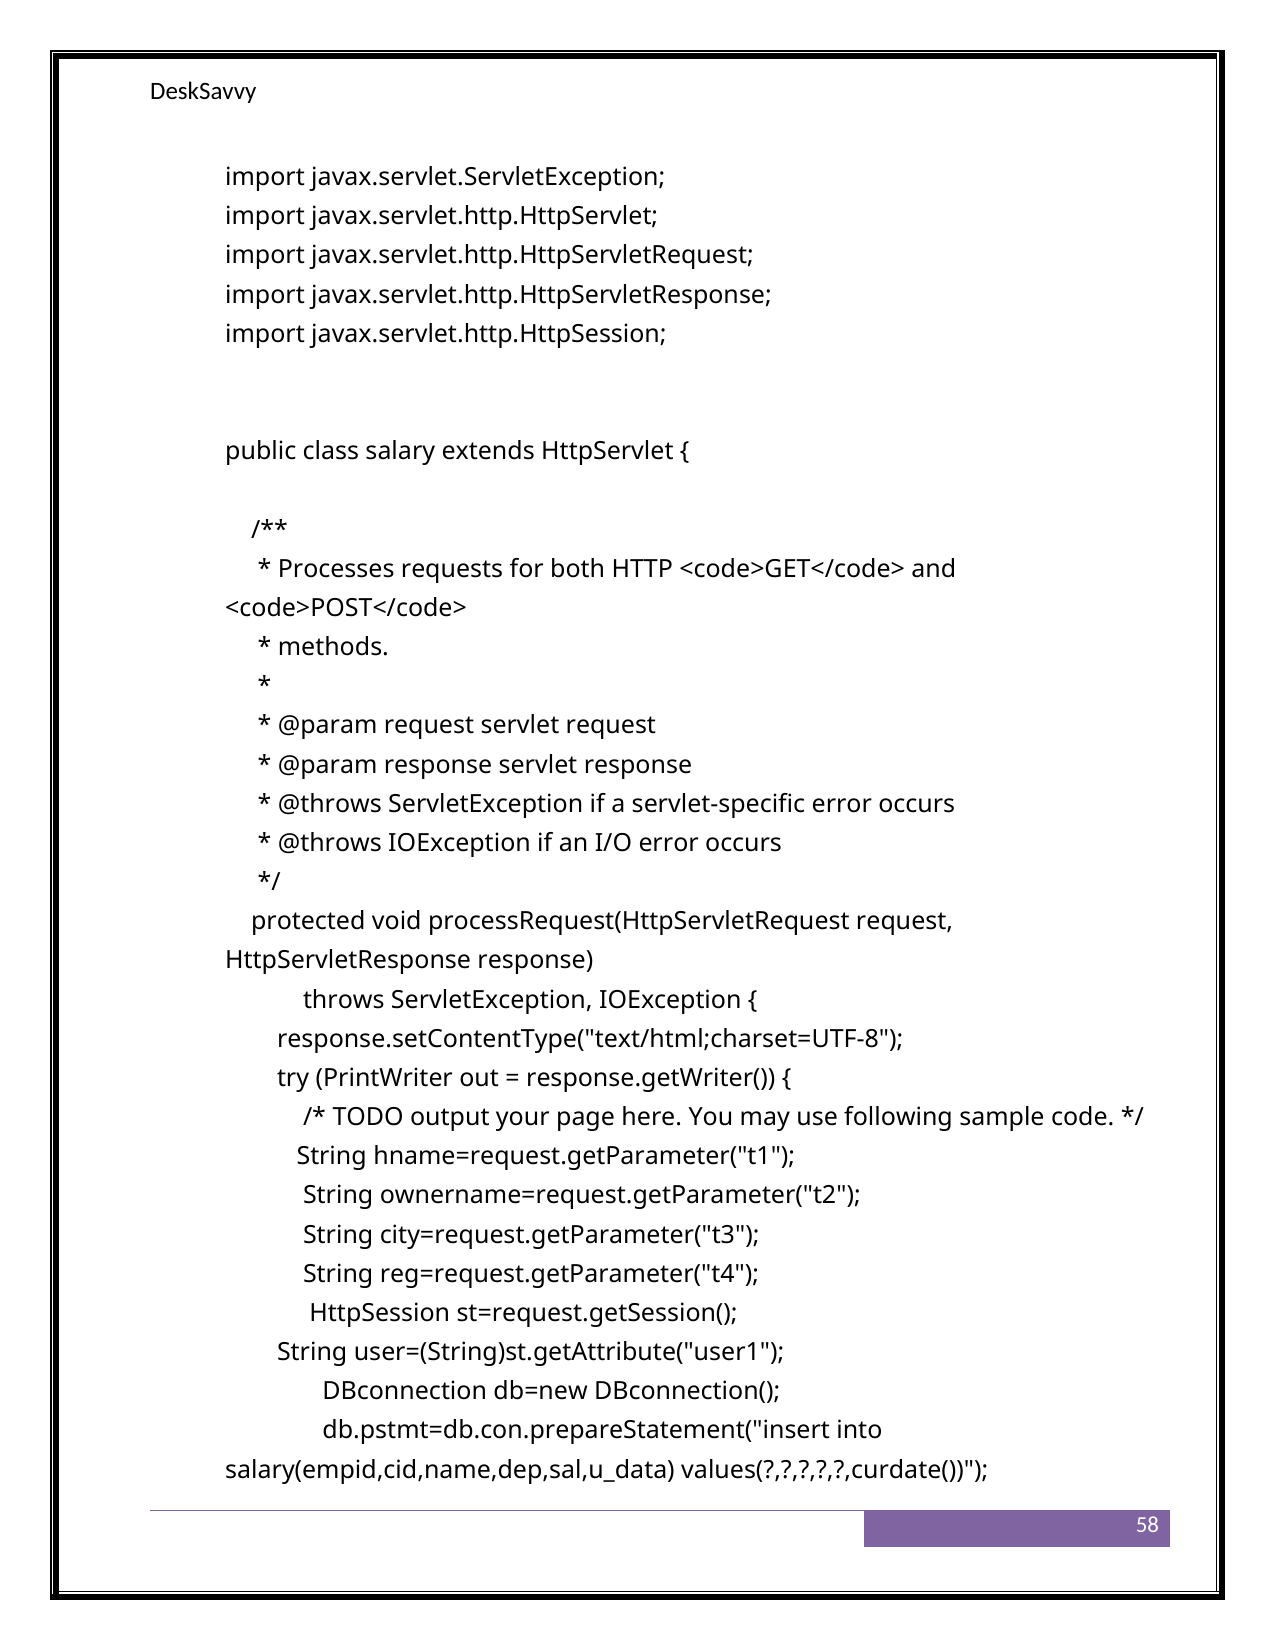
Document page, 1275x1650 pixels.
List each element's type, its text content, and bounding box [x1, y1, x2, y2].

list protected void processRequest(HttpServletRequest request, HttpServletResponse response) [225, 903, 1170, 976]
list public class salary extends HttpServlet { [225, 433, 1170, 467]
list * @throws ServletException if a servlet-specific error occurs [225, 786, 1170, 819]
list try (PrintWriter out = response.getWriter()) { [225, 1060, 1170, 1094]
list * [225, 668, 1170, 702]
list String user=(String)st.getAttribute("user1"); [225, 1334, 1170, 1368]
list import javax.servlet.ServletException; [225, 159, 1170, 193]
list import javax.servlet.http.HttpServlet; [225, 198, 1170, 232]
list * methods. [225, 629, 1170, 663]
list String ownername=request.getParameter("t2"); [225, 1177, 1170, 1211]
list String city=request.getParameter("t3"); [225, 1216, 1170, 1250]
list throws ServletException, IOException { [225, 981, 1170, 1015]
list import javax.servlet.http.HttpServletResponse; [225, 276, 1170, 310]
list * @param response servlet response [225, 746, 1170, 780]
list import javax.servlet.http.HttpSession; [225, 316, 1170, 349]
list import javax.servlet.http.HttpServletRequest; [225, 237, 1170, 271]
list /** [225, 511, 1170, 545]
list * @throws IOException if an I/O error occurs [225, 825, 1170, 859]
list */ [225, 864, 1170, 898]
list /* TODO output your page here. You may use following sample code. */ [225, 1099, 1170, 1133]
list DBconnection db=new DBconnection(); [225, 1373, 1170, 1407]
list String hname=request.getParameter("t1"); [225, 1138, 1170, 1172]
list db.pstmt=db.con.prepareStatement("insert into salary(empid,cid,name,dep,sal,u_data) values(?,?,?,?,?,curdate())"); [225, 1412, 1170, 1485]
list response.setContentType("text/html;charset=UTF-8"); [225, 1021, 1170, 1054]
list * Processes requests for both HTTP <code>GET</code> and <code>POST</code> [225, 551, 1170, 624]
list * @param request servlet request [225, 707, 1170, 741]
list HttpSession st=request.getSession(); [225, 1295, 1170, 1329]
list String reg=request.getParameter("t4"); [225, 1256, 1170, 1289]
